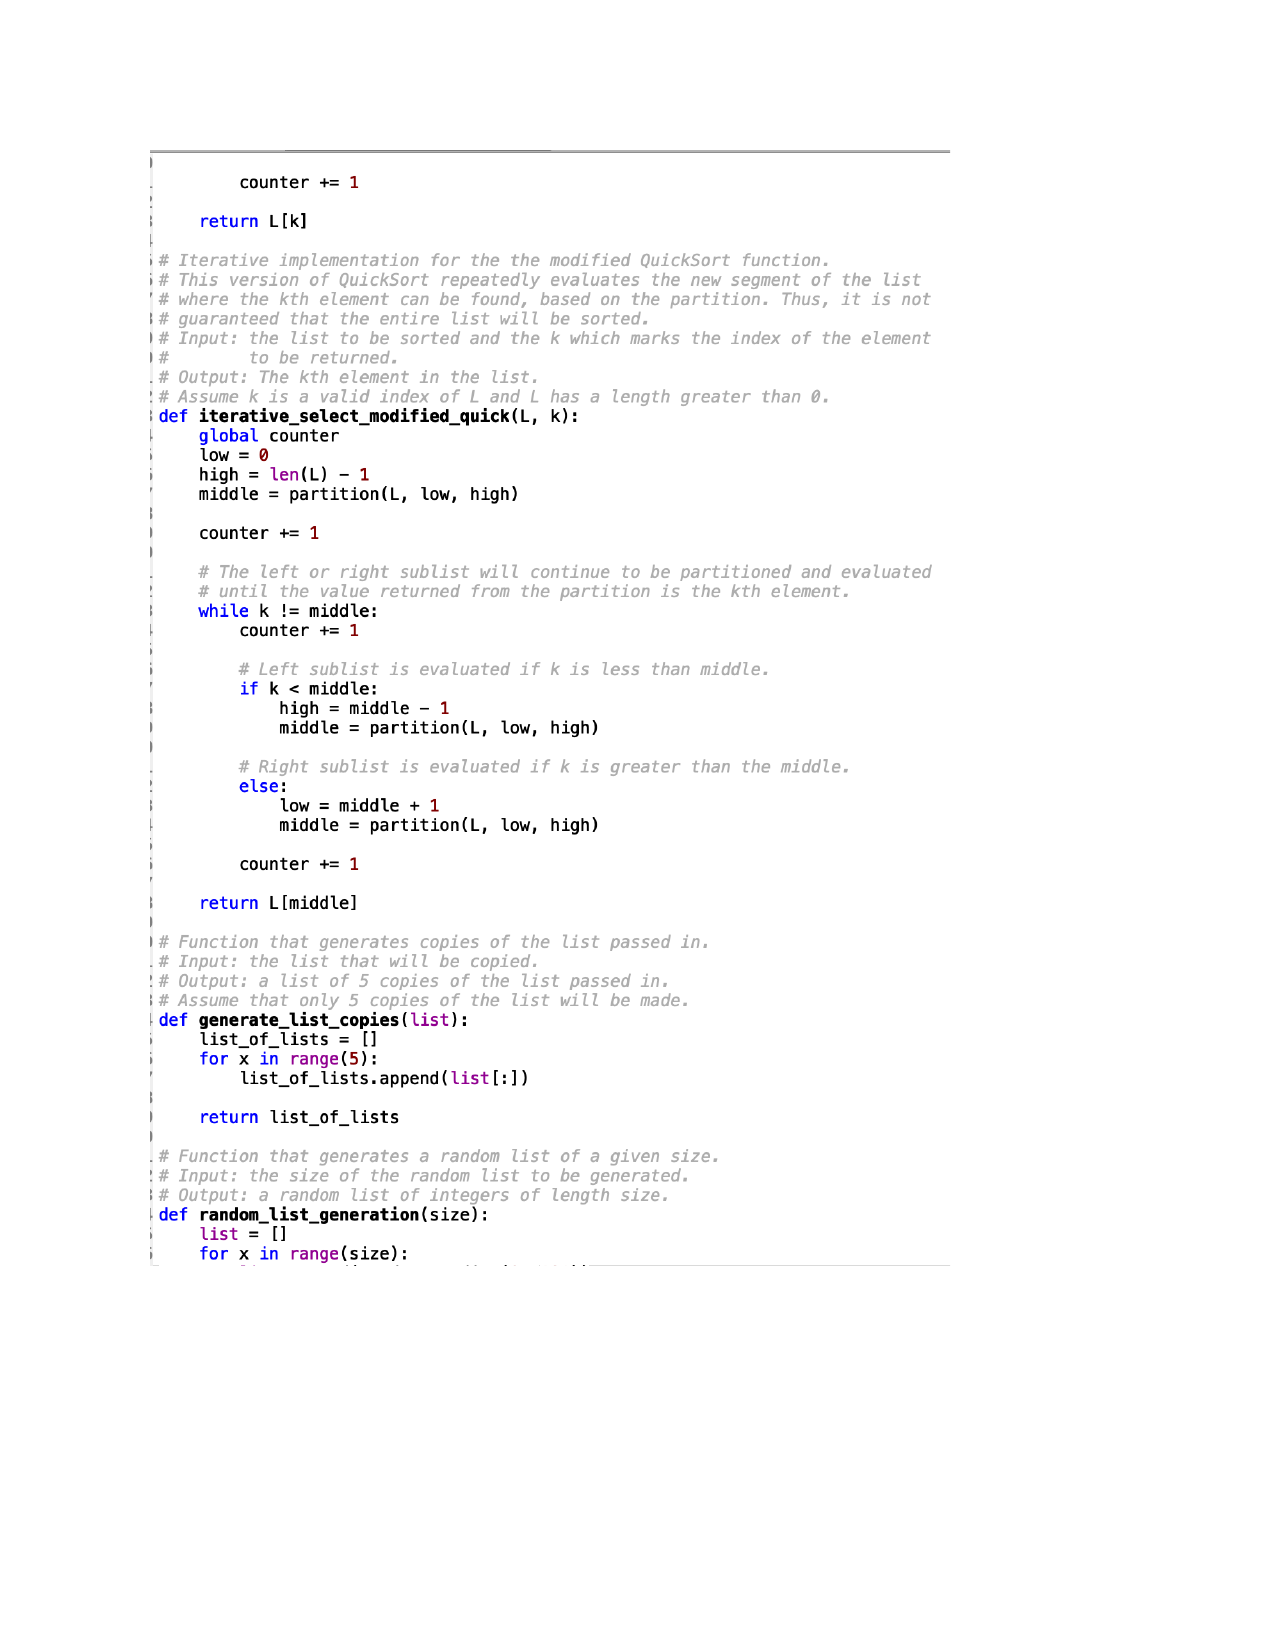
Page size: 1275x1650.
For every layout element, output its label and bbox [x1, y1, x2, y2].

picture [150, 150, 951, 1266]
